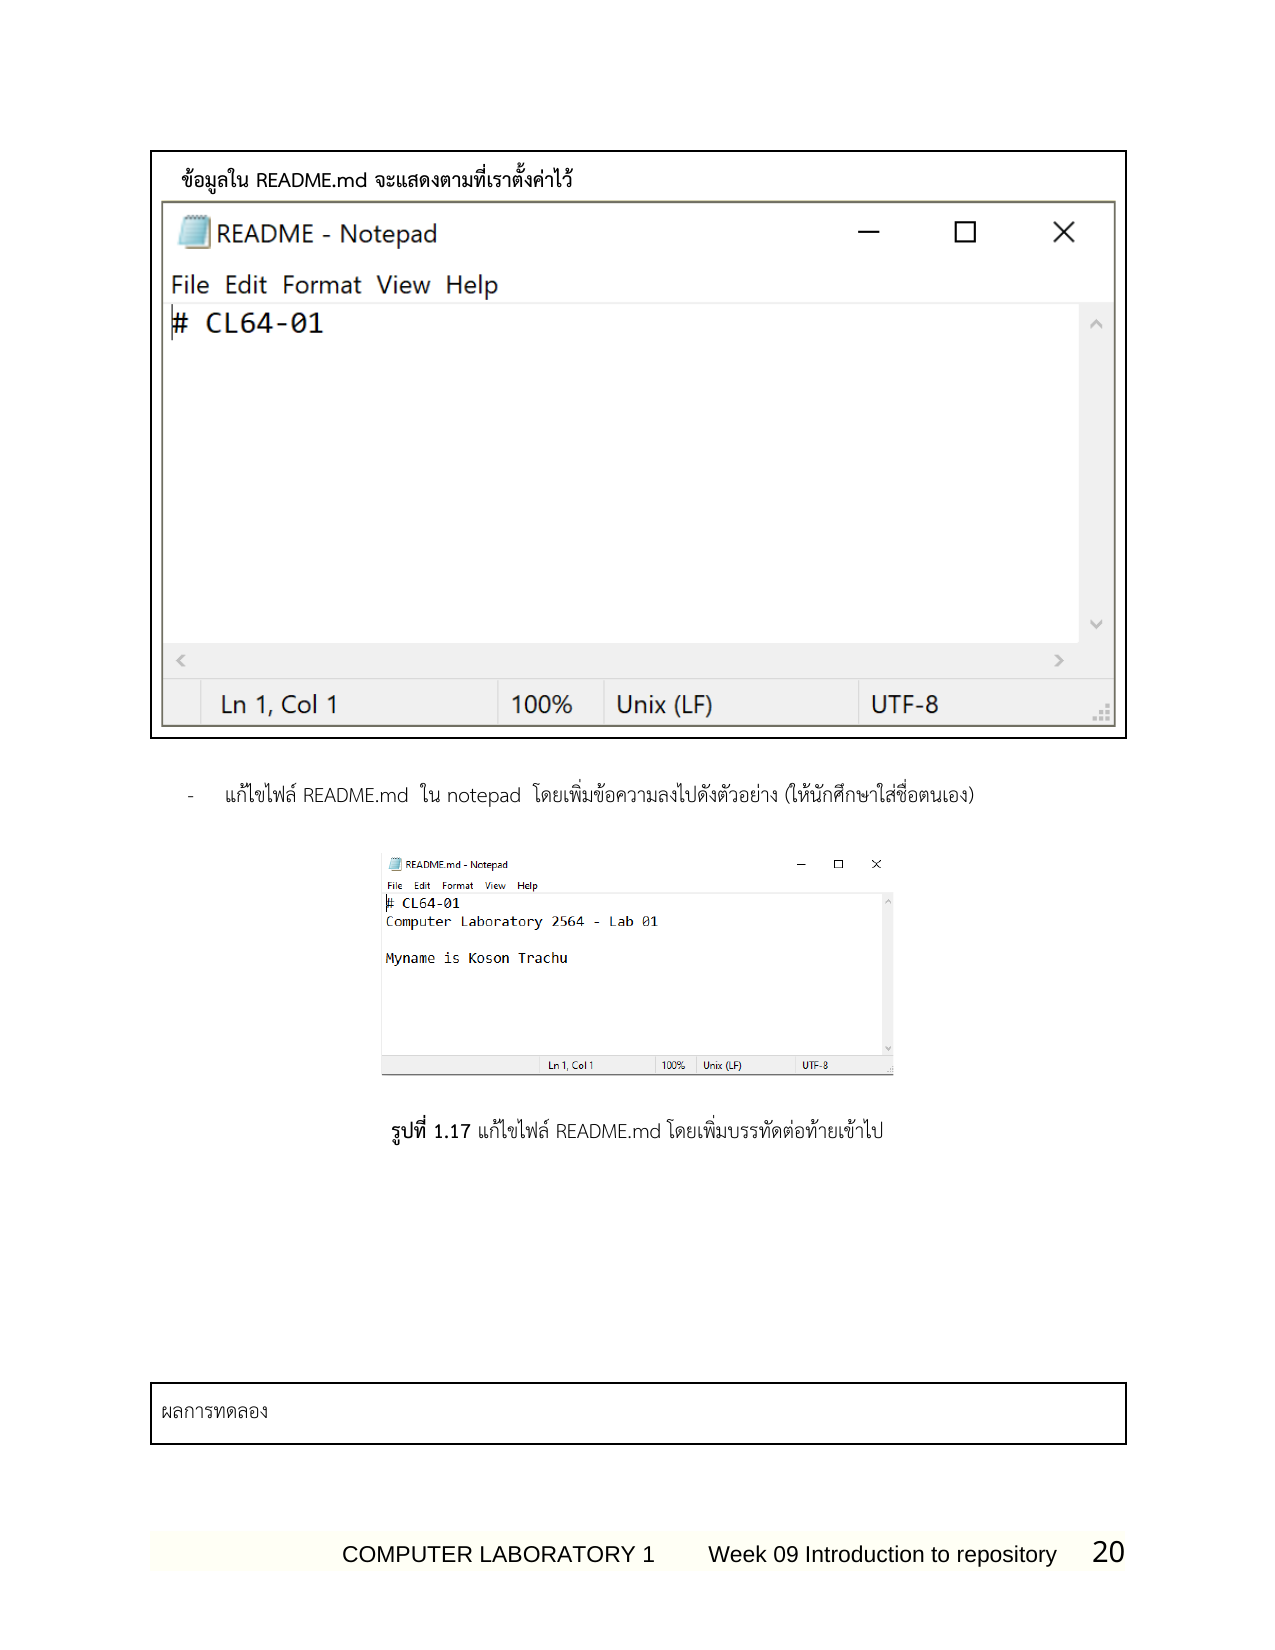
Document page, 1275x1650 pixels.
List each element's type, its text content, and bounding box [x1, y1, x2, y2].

table_header ผลการทดลอง [152, 1384, 1125, 1443]
picture [161, 200, 1116, 727]
table_cell ข้อมูลใน README.md จะแสดงตามที่เราตั้งค่าไว้ [152, 152, 1125, 737]
list แก้ไขไฟล์ README.md ใน notepad โดยเพิ่มข้อความลงไปดังตัวอย่าง (ให้นักศึกษาใส่ชื่อตนเอง) [187, 777, 1125, 816]
text รูปที่ 1.17 แก้ไขไฟล์ README.md โดยเพิ่มบรรทัดต่อท้ายเข้าไป [150, 1114, 1125, 1152]
